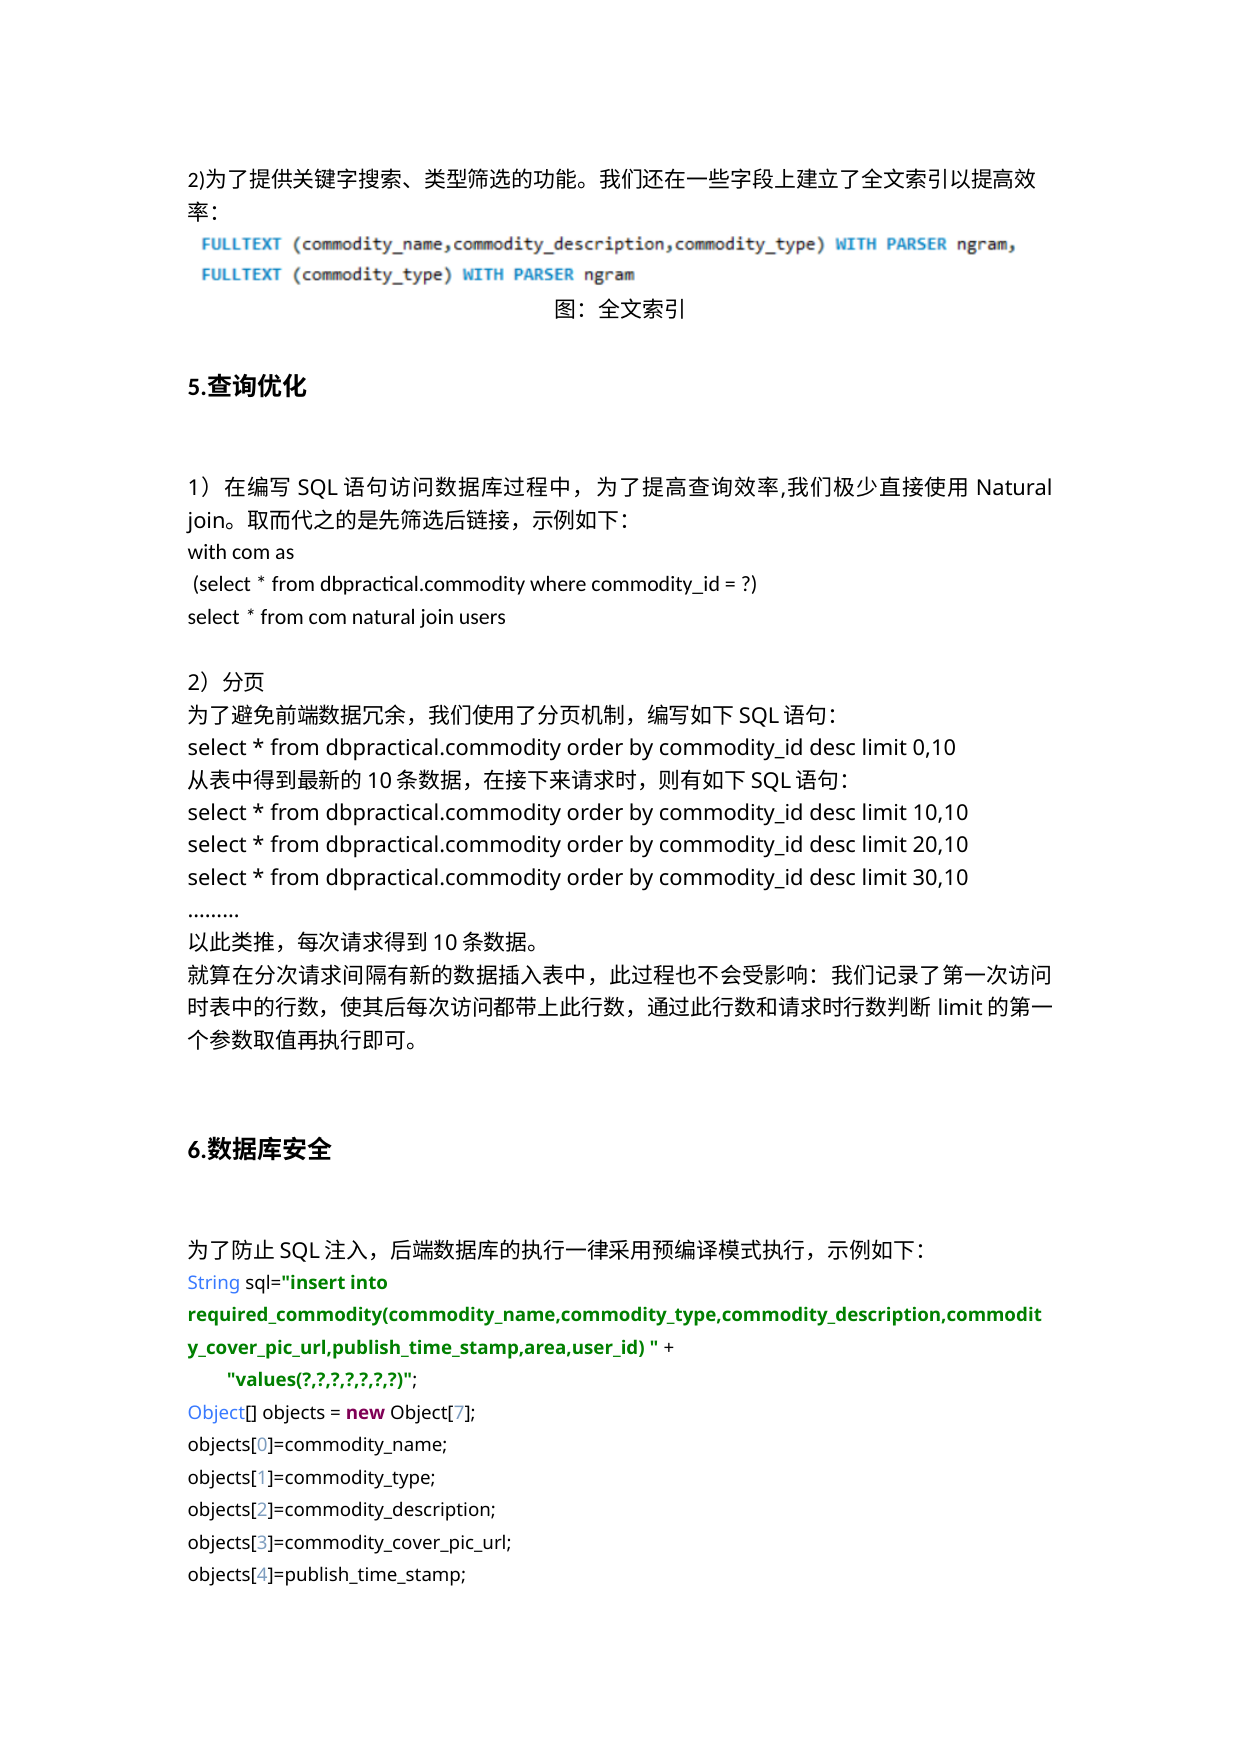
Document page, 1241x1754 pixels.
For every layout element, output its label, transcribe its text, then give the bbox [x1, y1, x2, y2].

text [187, 1266, 1053, 1591]
text 就算在分次请求间隔有新的数据插入表中，此过程也不会受影响：我们记录了第一次访问时表中的行数，使其后每次访问都带上此行数，通过此行数和请求时行数判断limit的第一个参数取值再执行即可。 [187, 958, 1053, 1055]
text 从表中得到最新的10条数据，在接下来请求时，则有如下SQL语句： [187, 763, 1053, 795]
text select * from dbpractical.commodity order by commodity_id desc limit 0,10 [187, 730, 1053, 763]
text 2)为了提供关键字搜索、类型筛选的功能。我们还在一些字段上建立了全文索引以提高效率： [187, 162, 1053, 227]
text 2）分页 [187, 665, 1053, 698]
text 为了防止SQL注入，后端数据库的执行一律采用预编译模式执行，示例如下： [187, 1233, 1053, 1266]
text 以此类推，每次请求得到10条数据。 [187, 925, 1053, 958]
text 1）在编写SQL语句访问数据库过程中，为了提高查询效率,我们极少直接使用Natural join。取而代之的是先筛选后链接，示例如下： [187, 470, 1053, 535]
text ……… [187, 893, 1053, 925]
text with com as [187, 535, 1053, 568]
text 为了避免前端数据冗余，我们使用了分页机制，编写如下SQL语句： [187, 698, 1053, 730]
text (select * from dbpractical.commodity where commodity_id = ?) [187, 568, 1053, 600]
subtitle 6.数据库安全 [187, 1115, 1053, 1180]
picture [187, 227, 1053, 292]
text select * from dbpractical.commodity order by commodity_id desc limit 30,10 [187, 860, 1053, 893]
text 图：全文索引 [187, 292, 1053, 324]
text select * from dbpractical.commodity order by commodity_id desc limit 10,10 [187, 795, 1053, 828]
subtitle 5.查询优化 [187, 352, 1053, 417]
text select * from com natural join users [187, 600, 1053, 633]
text select * from dbpractical.commodity order by commodity_id desc limit 20,10 [187, 828, 1053, 860]
